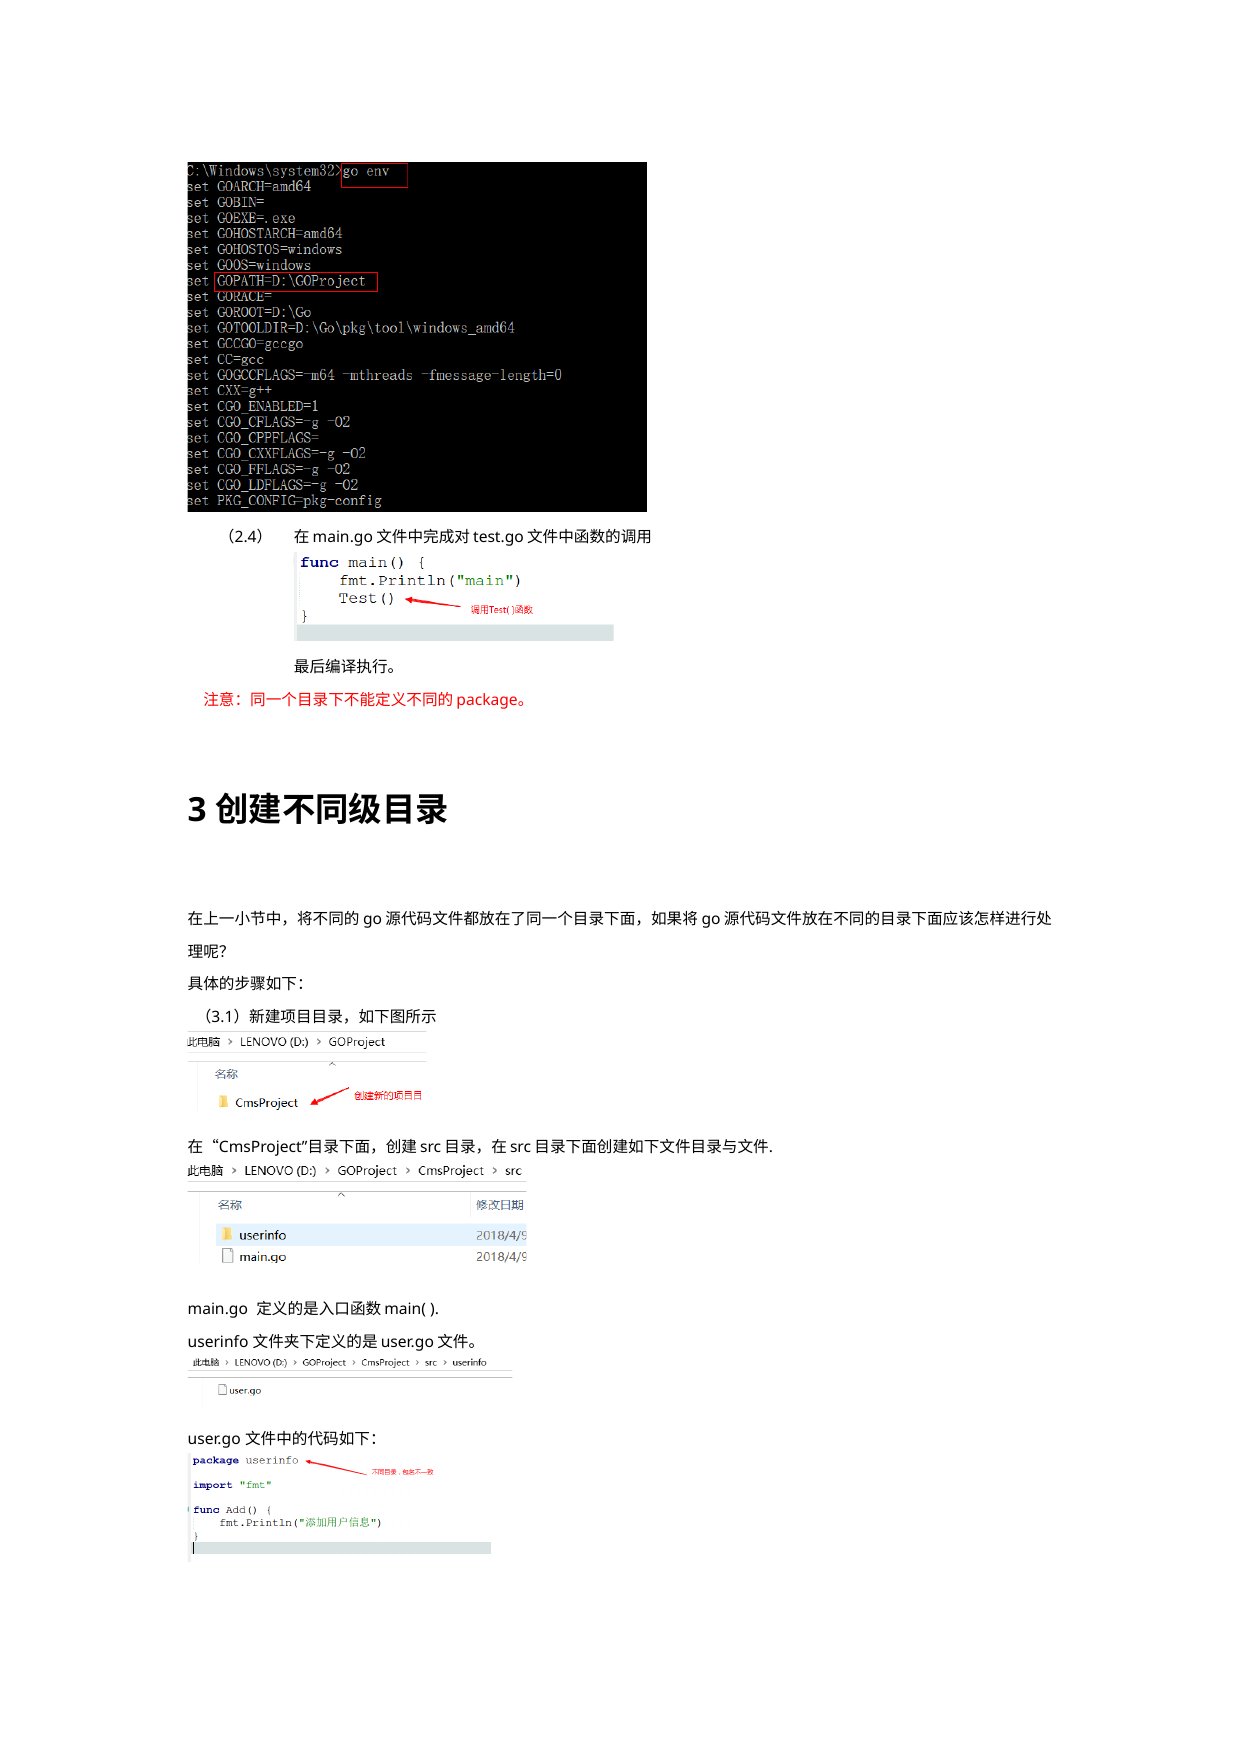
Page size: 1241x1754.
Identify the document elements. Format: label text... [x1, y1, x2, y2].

list 在main.go文件中完成对test.go文件中函数的调用 [219, 519, 1053, 552]
text main.go 定义的是入口函数main( ). [187, 1291, 1053, 1324]
text userinfo 文件夹下定义的是user.go文件。 [187, 1324, 1053, 1356]
picture [293, 552, 614, 641]
text 在“CmsProject”目录下面，创建src目录，在src目录下面创建如下文件目录与文件. [187, 1129, 1053, 1161]
text （3.1）新建项目目录，如下图所示 [187, 999, 1053, 1031]
picture [187, 1356, 513, 1409]
text 具体的步骤如下： [187, 966, 1053, 999]
picture [187, 1031, 427, 1111]
picture [187, 1161, 527, 1263]
text user.go 文件中的代码如下： [187, 1421, 1053, 1454]
text 注意：同一个目录下不能定义不同的package。 [187, 682, 1053, 714]
text 在上一小节中，将不同的go源代码文件都放在了同一个目录下面，如果将go源代码文件放在不同的目录下面应该怎样进行处理呢？ [187, 901, 1053, 966]
list 最后编译执行。 [294, 649, 1053, 682]
picture [187, 162, 647, 512]
picture [187, 1453, 491, 1562]
subtitle 3 创建不同级目录 [187, 774, 1053, 839]
